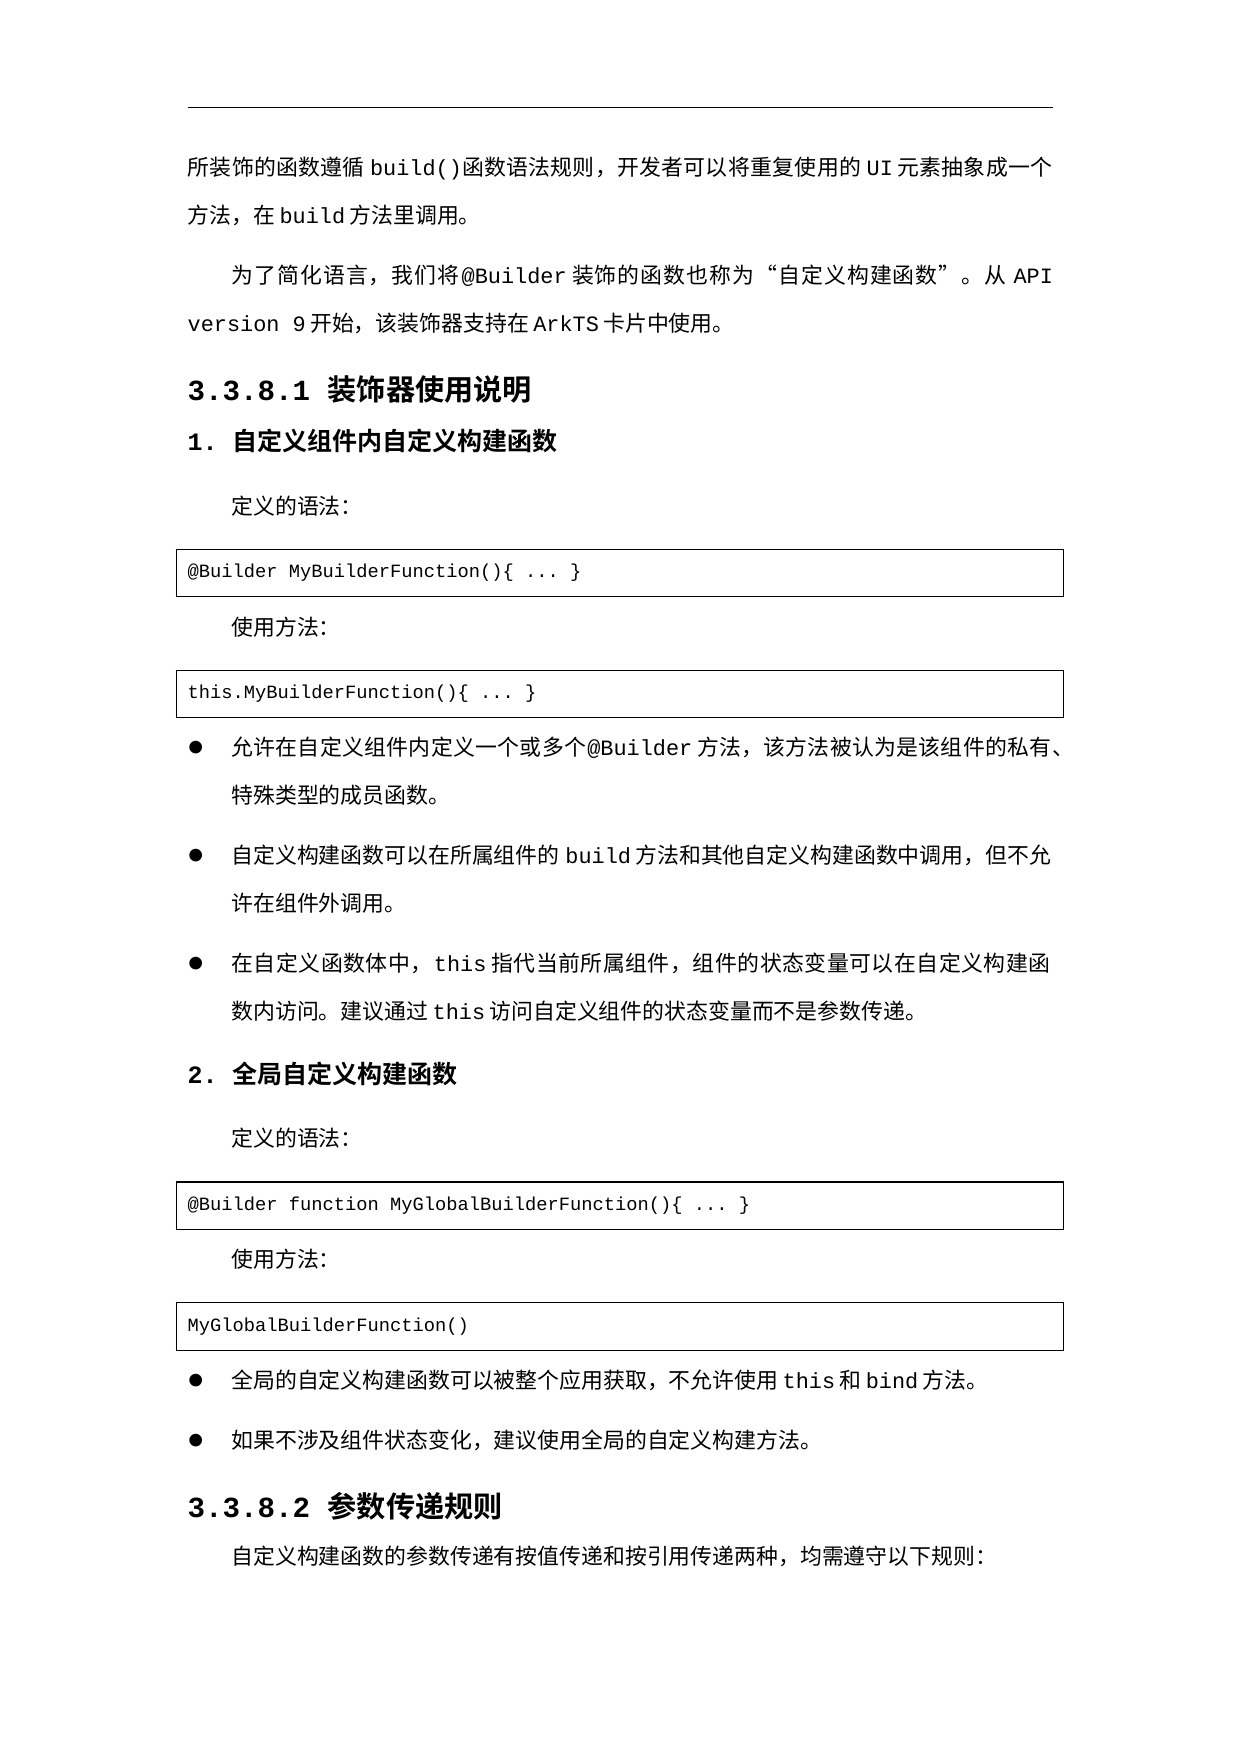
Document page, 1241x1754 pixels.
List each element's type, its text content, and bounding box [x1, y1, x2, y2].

text 为了简化语言，我们将@Builder装饰的函数也称为“自定义构建函数”。从API version 9开始，该装饰器支持在ArkTS卡片中使用。 [187, 258, 1053, 338]
text 定义的语法： [187, 1121, 1053, 1153]
text 自定义构建函数的参数传递有按值传递和按引用传递两种，均需遵守以下规则： [187, 1539, 1053, 1570]
list 全局自定义构建函数 [187, 1054, 1053, 1091]
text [187, 150, 1053, 230]
subtitle 装饰器使用说明 [187, 366, 1053, 409]
list 全局的自定义构建函数可以被整个应用获取，不允许使用this和bind方法。 [187, 1363, 1053, 1395]
list 允许在自定义组件内定义一个或多个@Builder方法，该方法被认为是该组件的私有、特殊类型的成员函数。 [187, 730, 1053, 810]
list 在自定义函数体中，this指代当前所属组件，组件的状态变量可以在自定义构建函数内访问。建议通过this访问自定义组件的状态变量而不是参数传递。 [187, 946, 1053, 1026]
table_header MyGlobalBuilderFunction() [177, 1303, 1063, 1349]
table_header @Builder function MyGlobalBuilderFunction(){ ... } [177, 1183, 1063, 1229]
list 如果不涉及组件状态变化，建议使用全局的自定义构建方法。 [187, 1423, 1053, 1455]
table_header @Builder MyBuilderFunction(){ ... } [177, 550, 1063, 596]
text 使用方法： [187, 1242, 1053, 1274]
text 定义的语法： [187, 489, 1053, 520]
list 自定义构建函数可以在所属组件的build方法和其他自定义构建函数中调用，但不允许在组件外调用。 [187, 838, 1053, 918]
list 自定义组件内自定义构建函数 [187, 422, 1053, 458]
text 使用方法： [187, 609, 1053, 641]
table_header this.MyBuilderFunction(){ ... } [177, 671, 1063, 717]
subtitle 参数传递规则 [187, 1483, 1053, 1526]
